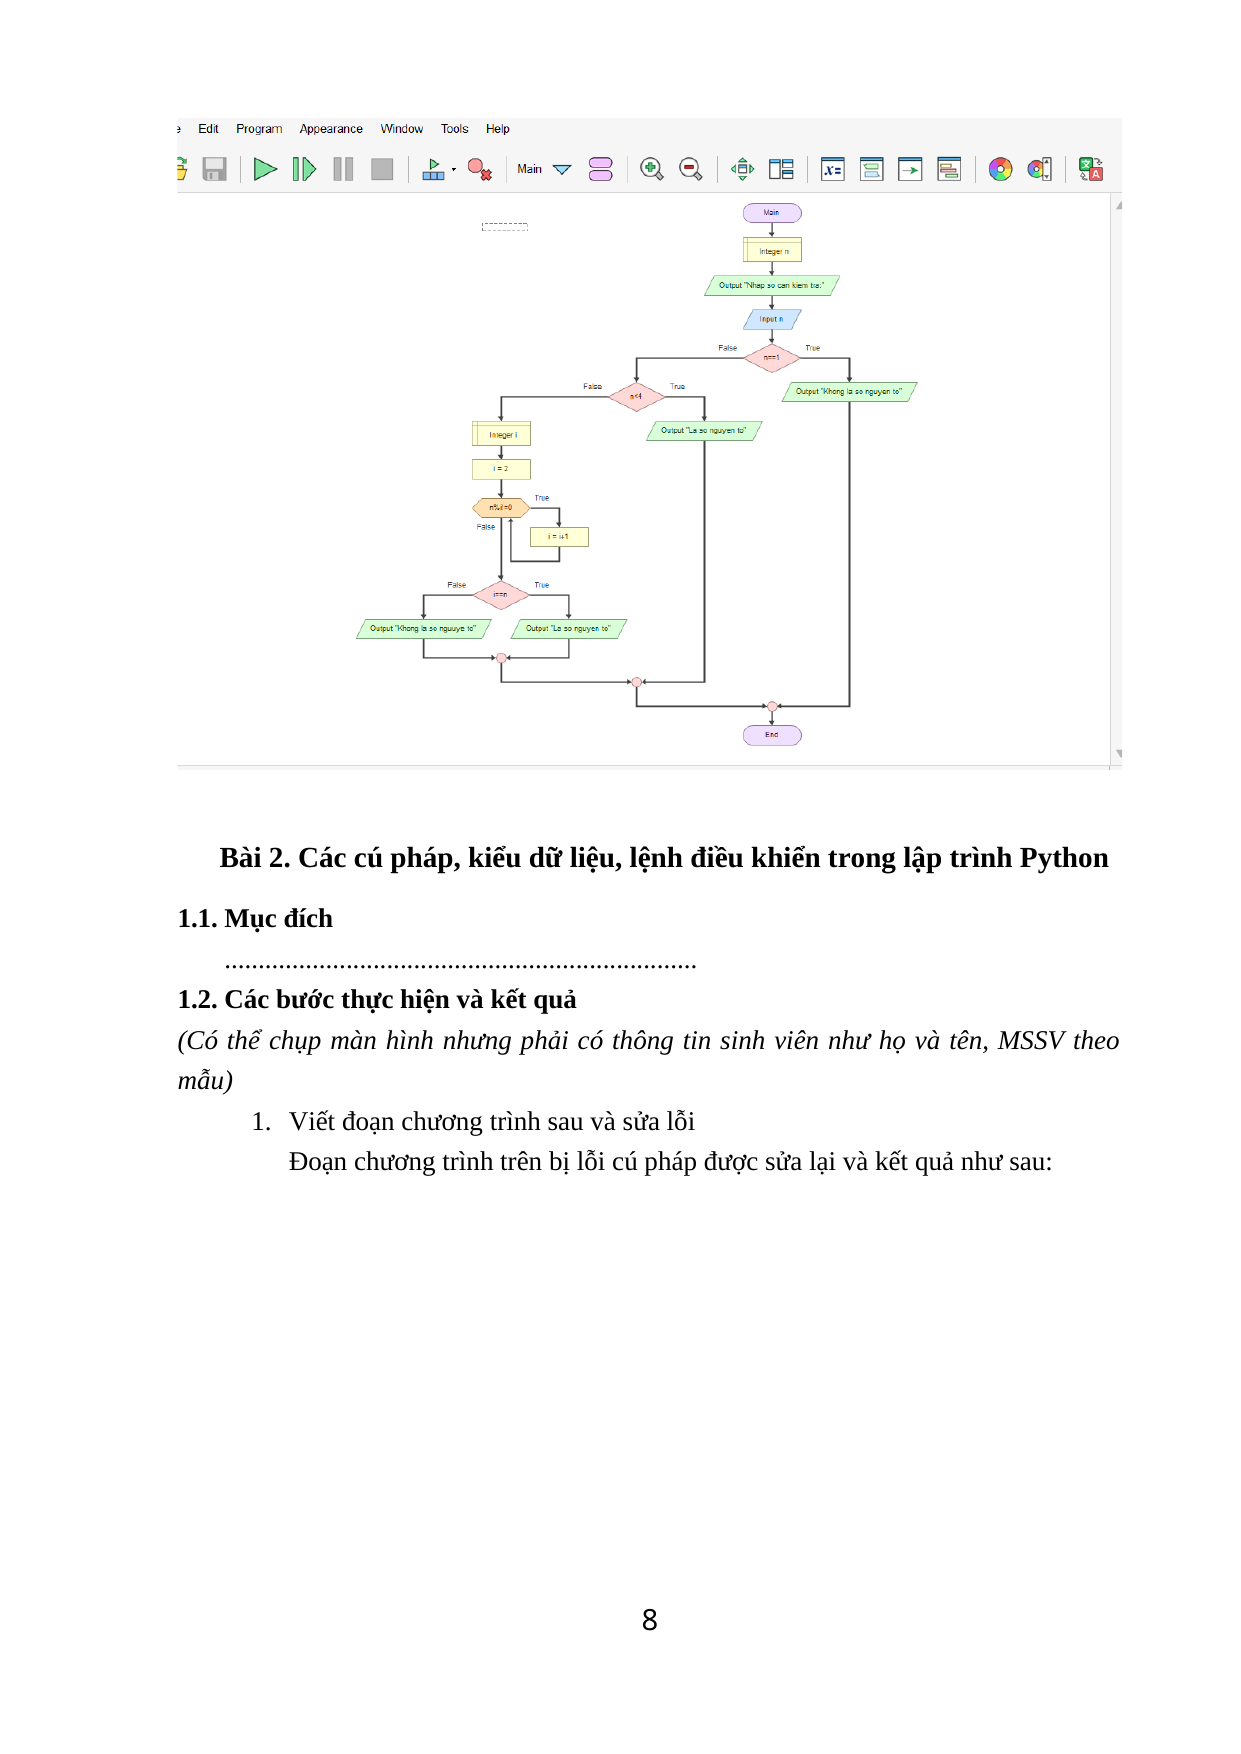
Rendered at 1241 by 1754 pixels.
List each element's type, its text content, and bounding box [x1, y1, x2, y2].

list Đoạn chương trình trên bị lỗi cú pháp được sửa lại và kết quả như sau: [288, 1145, 1122, 1176]
list Mục đích [177, 903, 1122, 934]
subtitle Bài 2. Các cú pháp, kiểu dữ liệu, lệnh điều khiển trong lập trình Python [207, 840, 1122, 873]
list Các bước thực hiện và kết quả [177, 983, 1122, 1014]
list (Có thể chụp màn hình nhưng phải có thông tin sinh viên như họ và tên, MSSV theo mẫu) [177, 1024, 1122, 1095]
list Viết đoạn chương trình sau và sửa lỗi [251, 1105, 1122, 1136]
picture [177, 118, 1123, 770]
list ...................................................................... [224, 943, 1122, 974]
